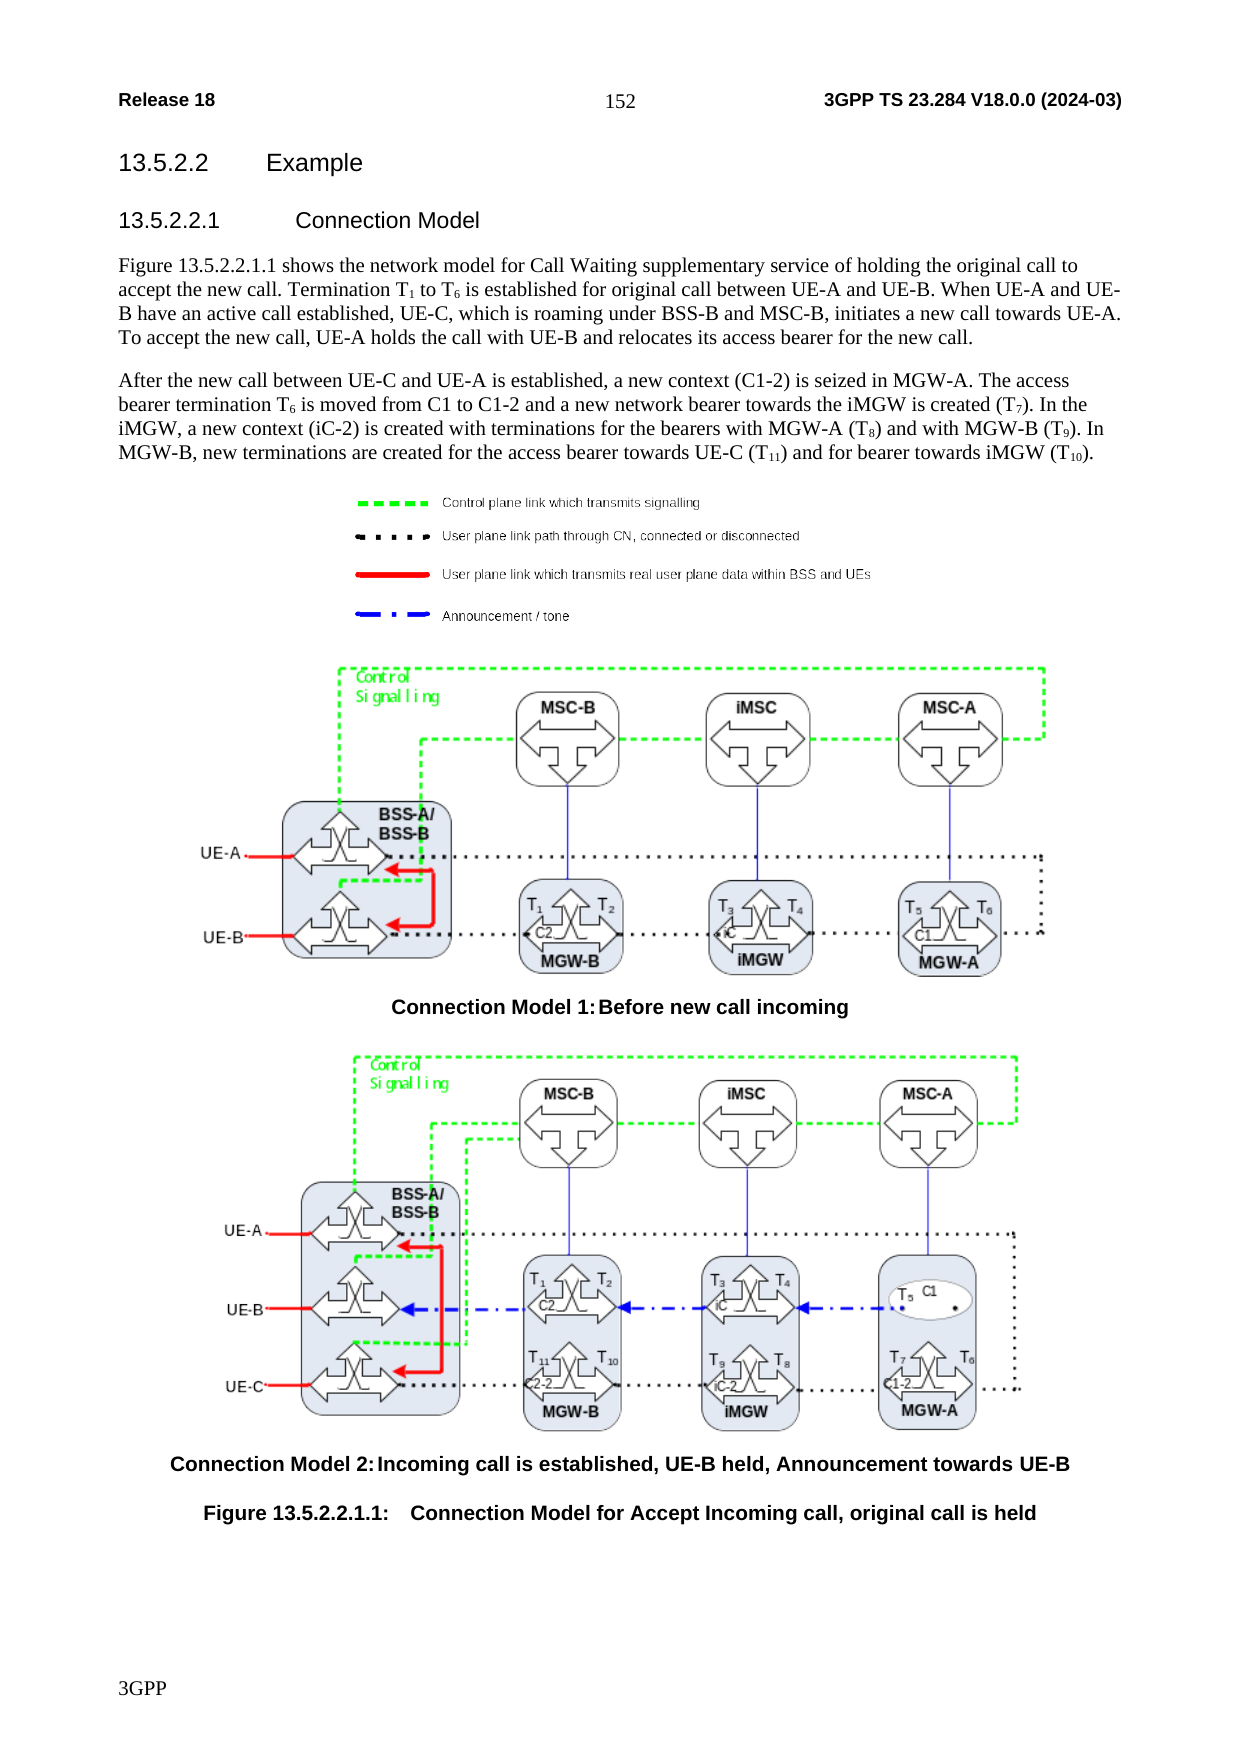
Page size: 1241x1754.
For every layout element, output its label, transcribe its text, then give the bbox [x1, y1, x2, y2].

text Figure 13.5.2.2.1.1: Connection Model for Accept Incoming call, original call is held [118, 1500, 1122, 1524]
text Connection Model 1: Before new call incoming [118, 995, 1122, 1019]
text Figure .2.1.1 shows the network model for Call Waiting supplementary service of holding the original call to accept the new call. Termination T1 to T6 is established for original call between UE-A and UE-B. When UE-A and UE-B have an active call established, UE-C, which is roaming under BSS-B and MSC-B, initiates a new call towards UE-A. To accept the new call, UE-A holds the call with UE-B and relocates its access bearer for the new call. [118, 253, 1122, 349]
text Connection Model 2: Incoming call is established, UE-B held, Announcement towards UE-B [118, 1451, 1122, 1475]
subtitle .2 Example [118, 147, 1122, 176]
text After the new call between UE-C and UE-A is established, a new context (C1-2) is seized in MGW-A. The access bearer termination T6 is moved from C1 to C1-2 and a new network bearer towards the iMGW is created (T7). In the iMGW, a new context (iC-2) is created with terminations for the bearers with MGW-A (T8) and with MGW-B (T9). In MGW-B, new terminations are created for the access bearer towards UE-C (T11) and for bearer towards iMGW (T10). [118, 368, 1122, 464]
subtitle .2.1 Connection Model [118, 207, 1122, 234]
